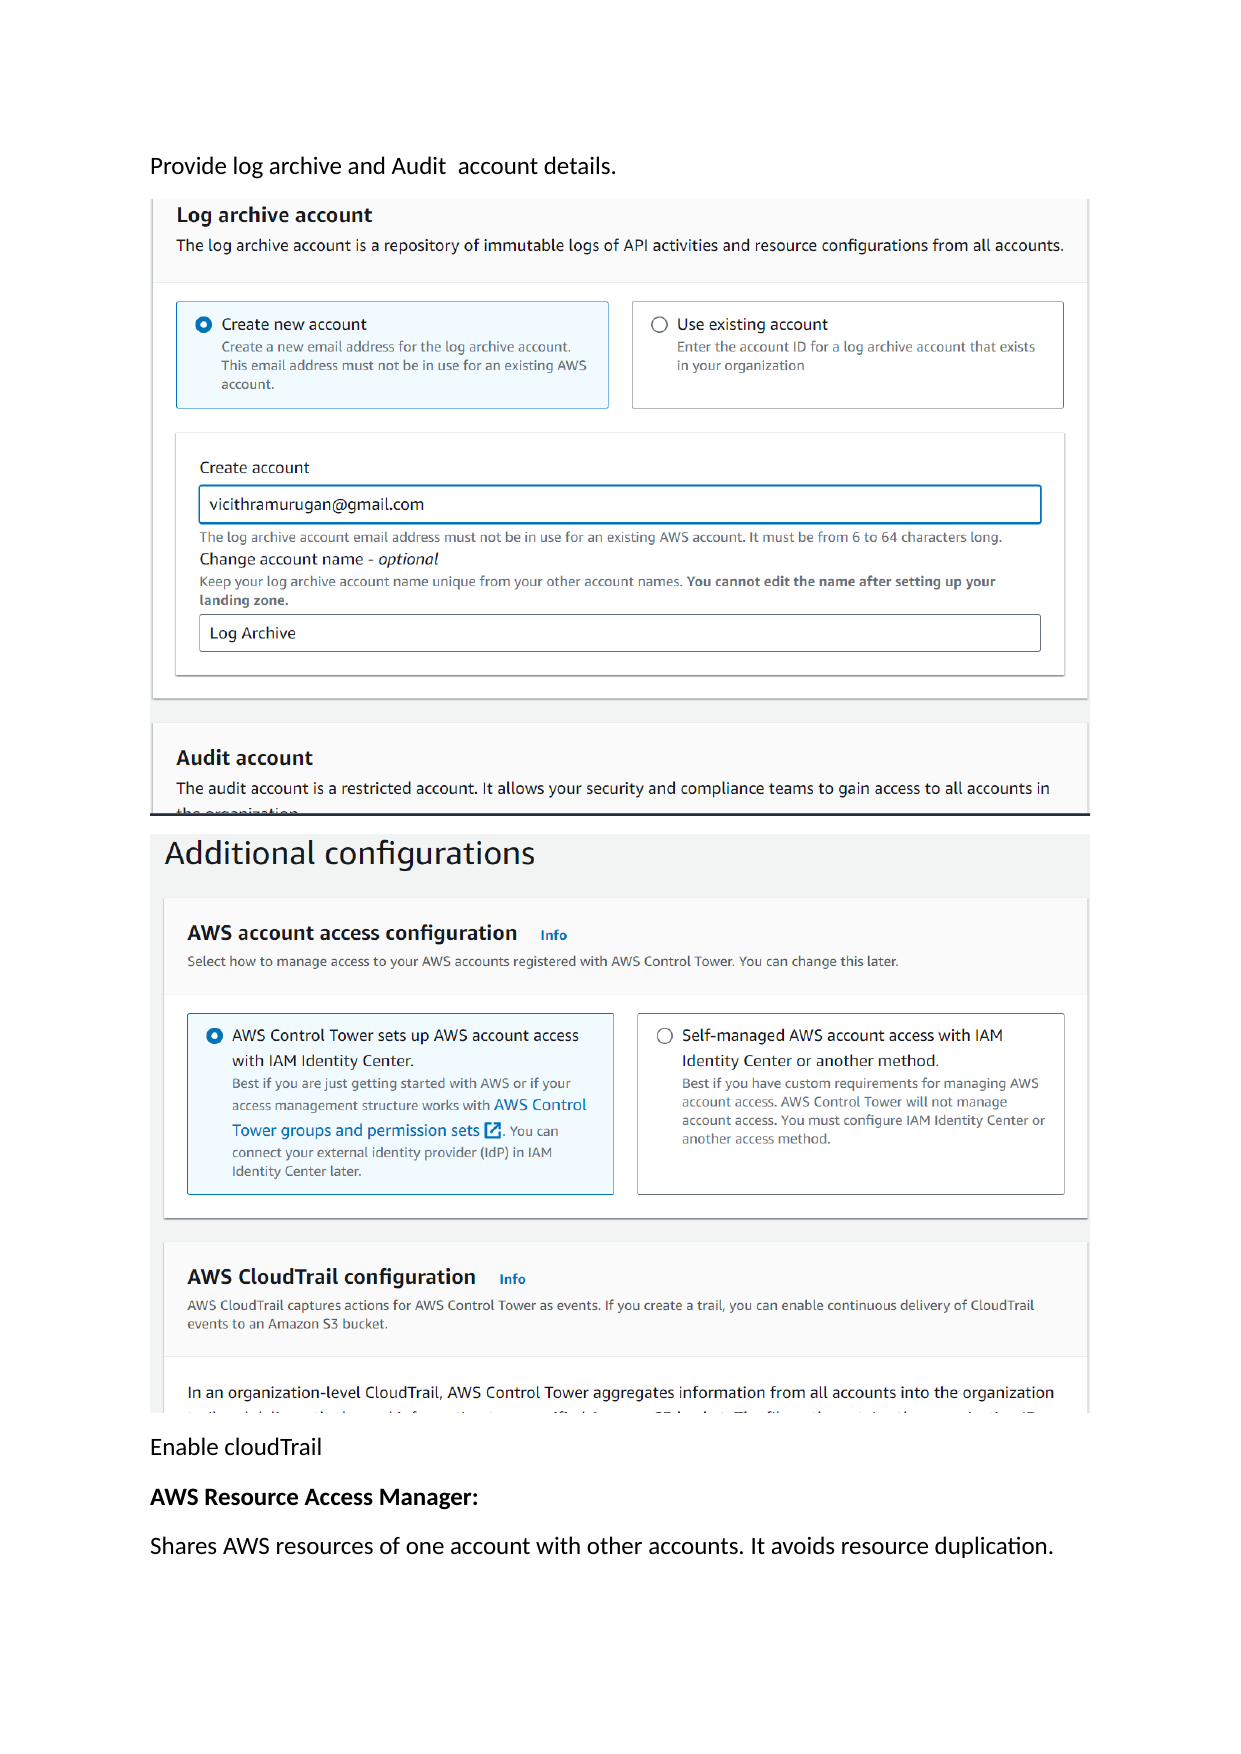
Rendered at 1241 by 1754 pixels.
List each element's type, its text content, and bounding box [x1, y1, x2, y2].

text Enable cloudTrail [150, 1431, 1090, 1462]
text AWS Resource Access Manager: [150, 1481, 1090, 1511]
text Shares AWS resources of one account with other accounts. It avoids resource duplication. [150, 1530, 1090, 1561]
picture [150, 834, 1091, 1413]
text Provide log archive and Audit account details. [150, 150, 1090, 181]
picture [150, 199, 1091, 816]
